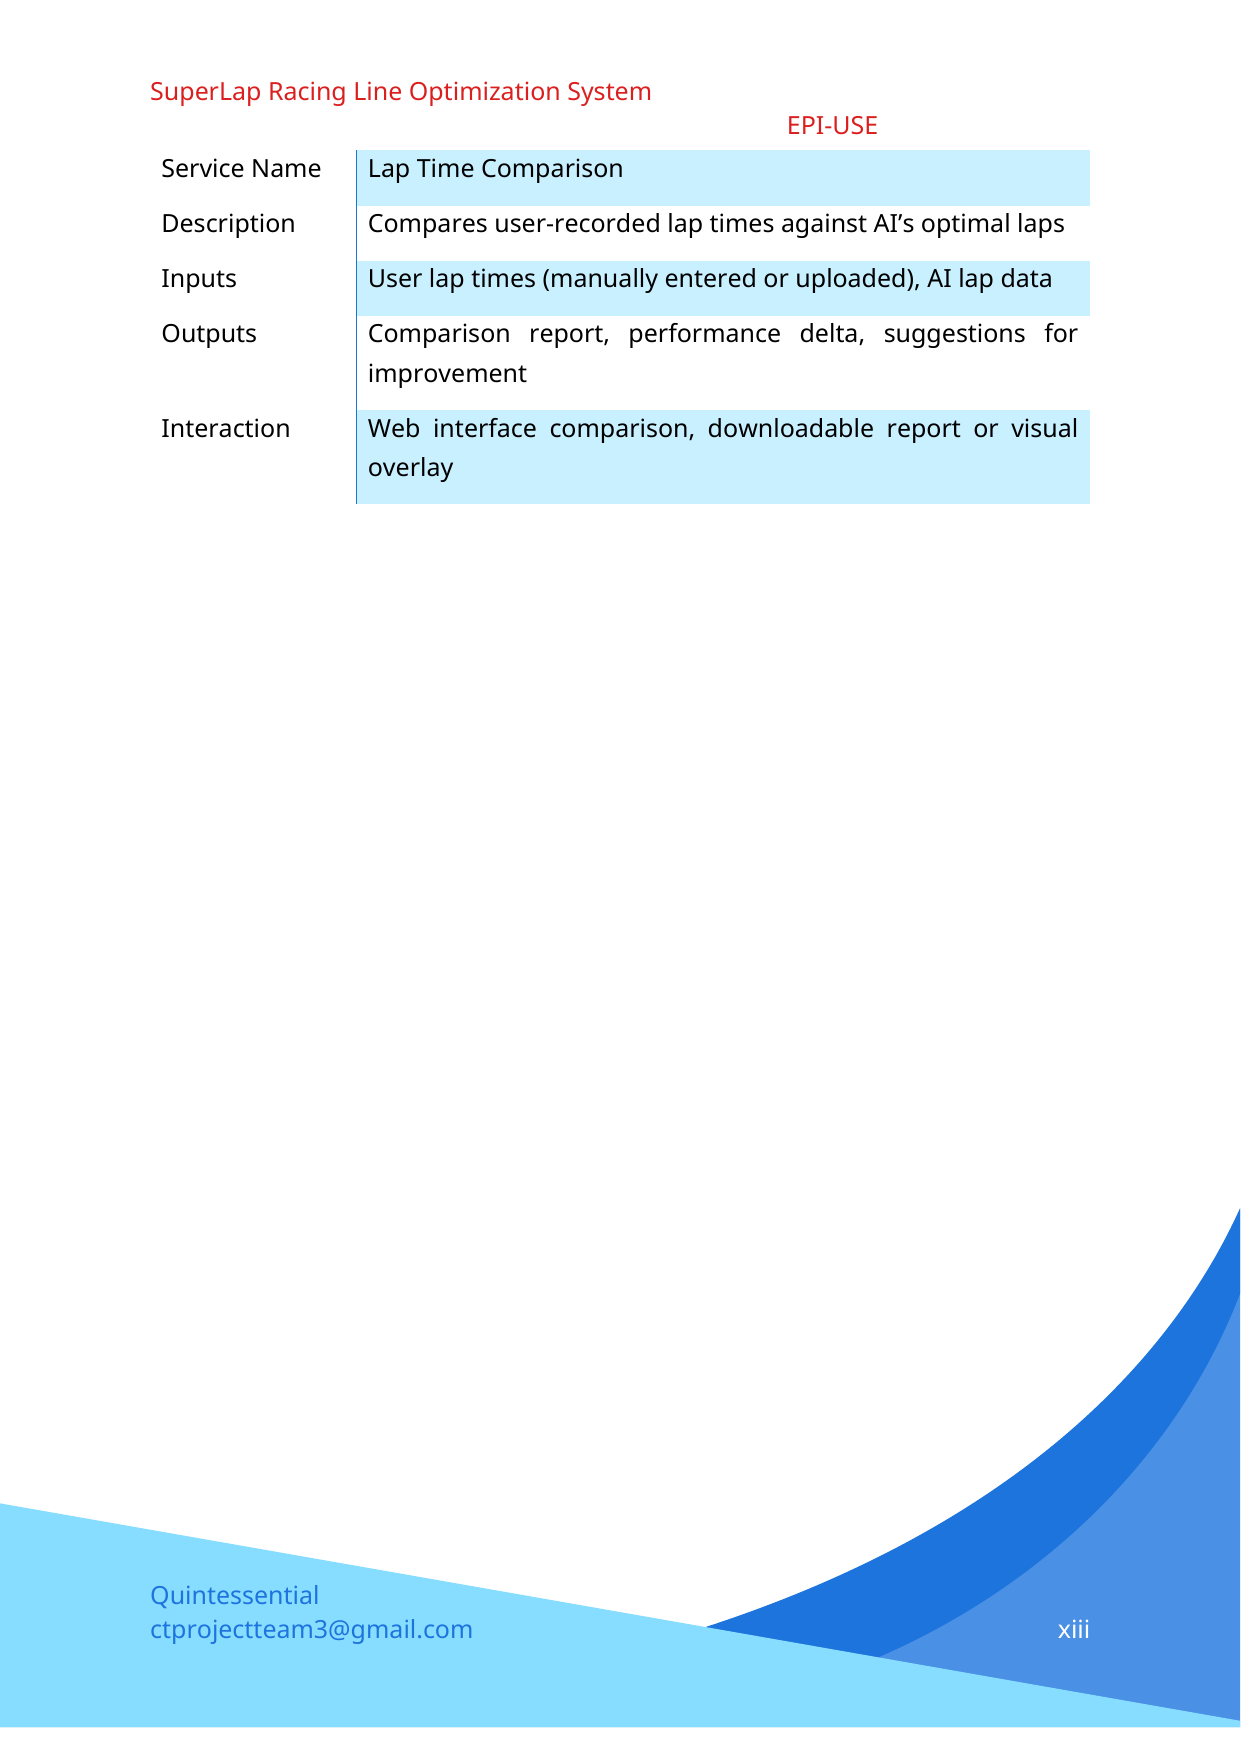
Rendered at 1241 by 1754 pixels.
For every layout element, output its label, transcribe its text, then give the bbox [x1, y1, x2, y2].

table_cell Service Name [150, 150, 356, 206]
table_cell User lap times (manually entered or uploaded), AI lap data [357, 261, 1090, 316]
table_cell Lap Time Comparison [357, 150, 1090, 206]
table_cell Outputs [150, 316, 356, 410]
table_cell Inputs [150, 261, 356, 316]
table_cell Interaction [150, 410, 356, 504]
table_cell Description [150, 206, 356, 261]
table_cell Comparison report, performance delta, suggestions for improvement [357, 316, 1090, 410]
table_cell Web interface comparison, downloadable report or visual overlay [357, 410, 1090, 504]
table_cell Compares user-recorded lap times against AI’s optimal laps [357, 206, 1090, 261]
